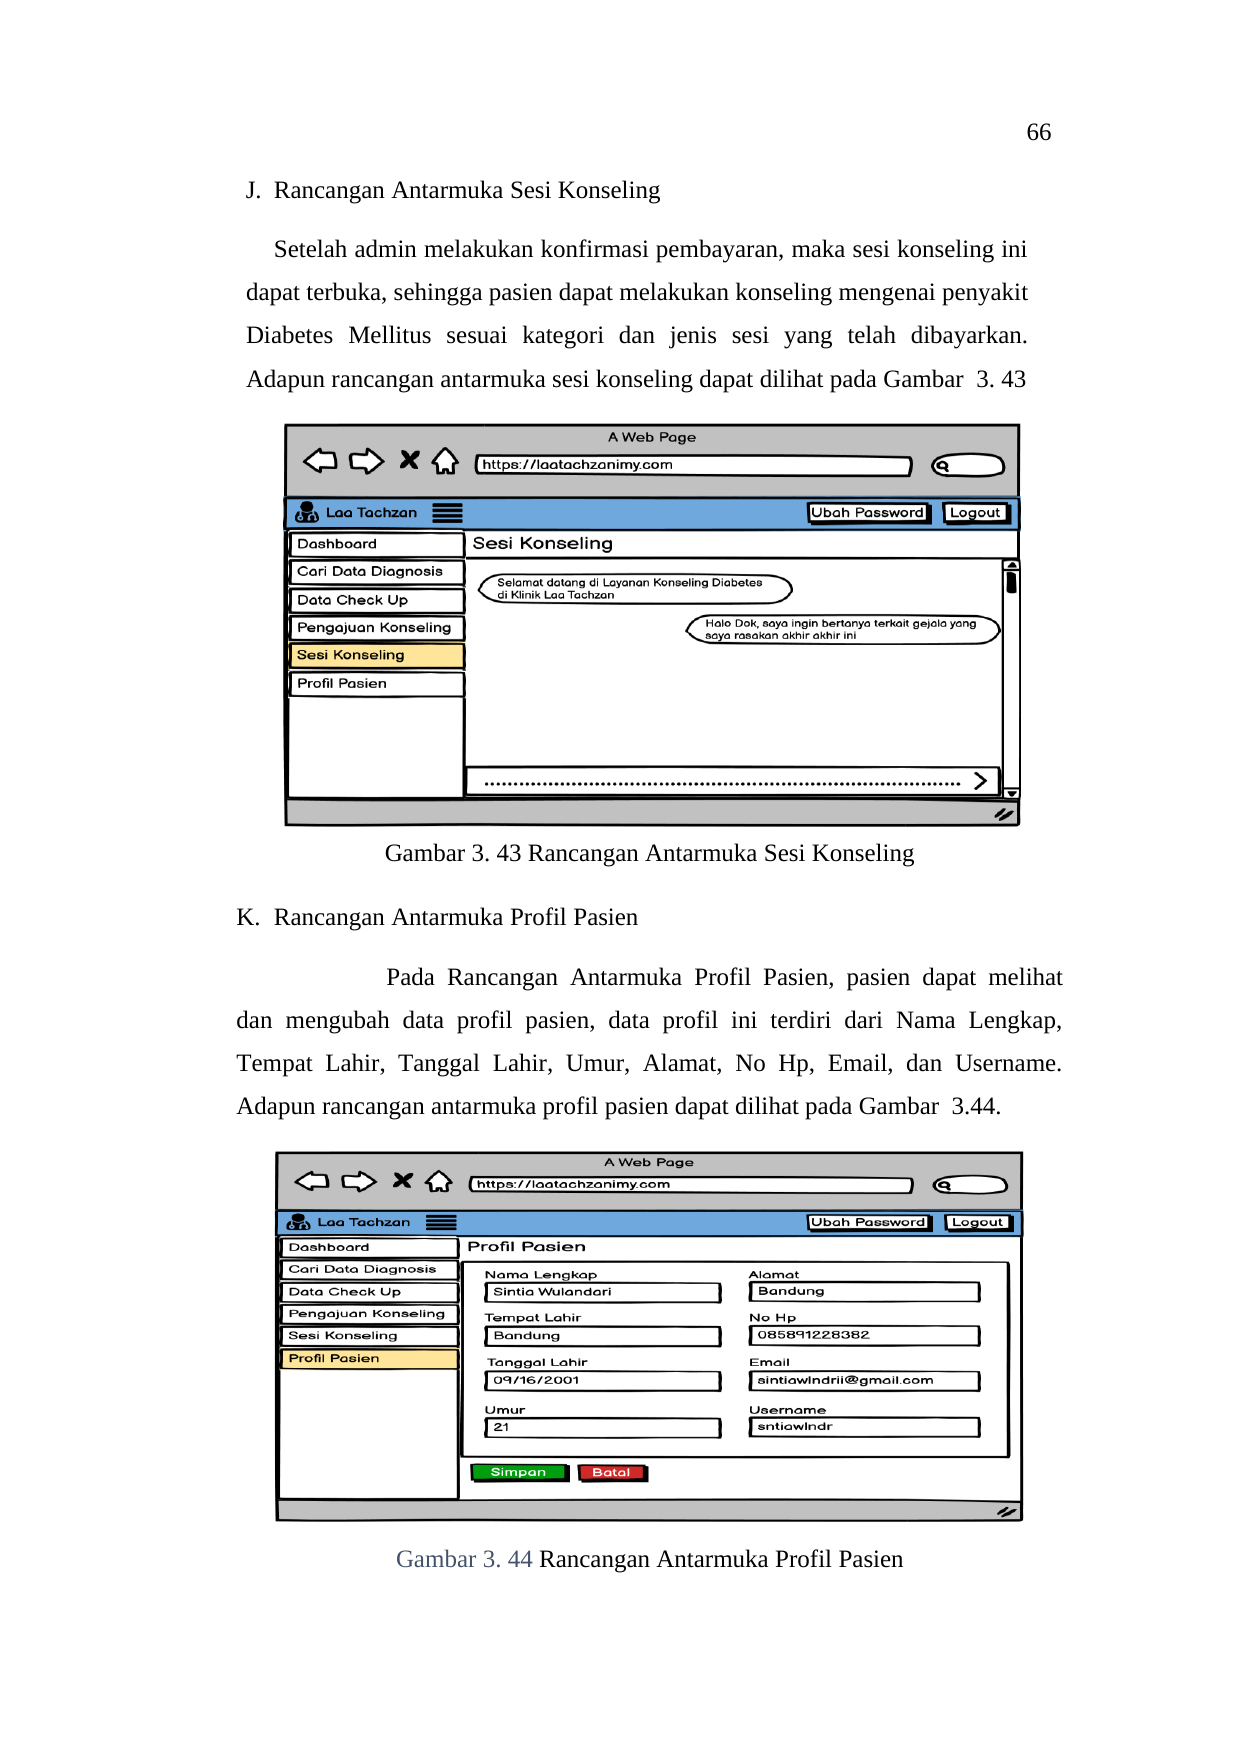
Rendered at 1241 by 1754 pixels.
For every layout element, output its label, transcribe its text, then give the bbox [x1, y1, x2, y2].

list Rancangan Antarmuka Sesi Konseling [246, 175, 1111, 203]
picture [283, 423, 1021, 827]
picture [274, 1151, 1024, 1522]
text Pada Rancangan Antarmuka Profil Pasien, pasien dapat melihat dan mengubah data profil pasien, data profil ini terdiri dari Nama Lengkap, Tempat Lahir, Tanggal Lahir, Umur, Alamat, No Hp, Email, dan Username. Adapun rancangan antarmuka profil pasien dapat dilihat pada Gambar 3.44. [236, 962, 1063, 1120]
text Gambar 3. 43 Rancangan Antarmuka Sesi Konseling [301, 827, 998, 867]
list Rancangan Antarmuka Profil Pasien [236, 902, 1111, 931]
text Setelah admin melakukan konfirmasi pembayaran, maka sesi konseling ini dapat terbuka, sehingga pasien dapat melakukan konseling mengenai penyakit Diabetes Mellitus sesuai kategori dan jenis sesi yang telah dibayarkan. Adapun rancangan antarmuka sesi konseling dapat dilihat pada Gambar 3. 43 [246, 234, 1028, 392]
